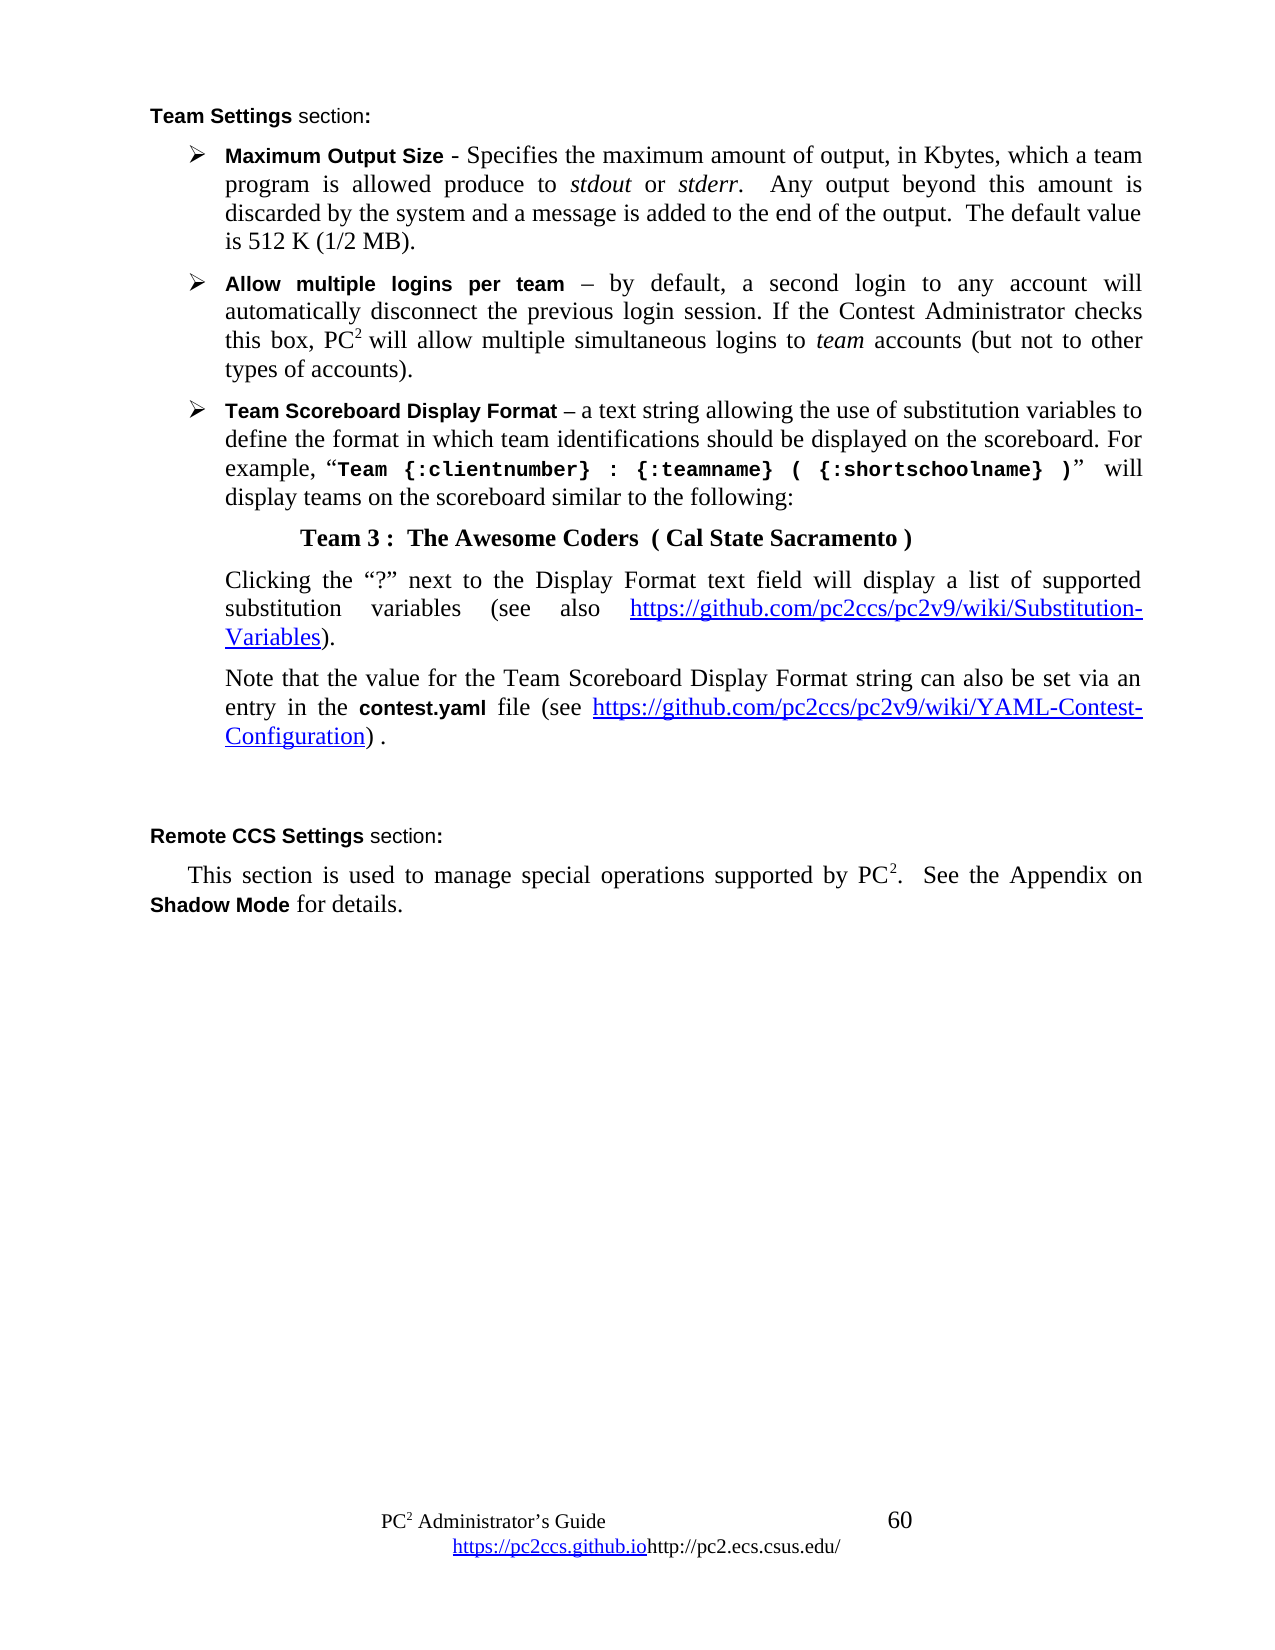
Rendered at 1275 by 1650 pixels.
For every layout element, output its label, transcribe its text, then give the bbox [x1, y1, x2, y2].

text Remote CCS Settings section: [150, 824, 1143, 848]
text This section is used to manage special operations supported by PC2. See the Appendix on Shadow Mode for details. [150, 860, 1143, 918]
list Maximum Output Size - Specifies the maximum amount of output, in Kbytes, which a team program is allowed produce to stdout or stderr. Any output beyond this amount is discarded by the system and a message is added to the end of the output. The default value is 512 K (1/2 MB). [187, 140, 1143, 255]
text Team Settings section: [150, 104, 1143, 128]
